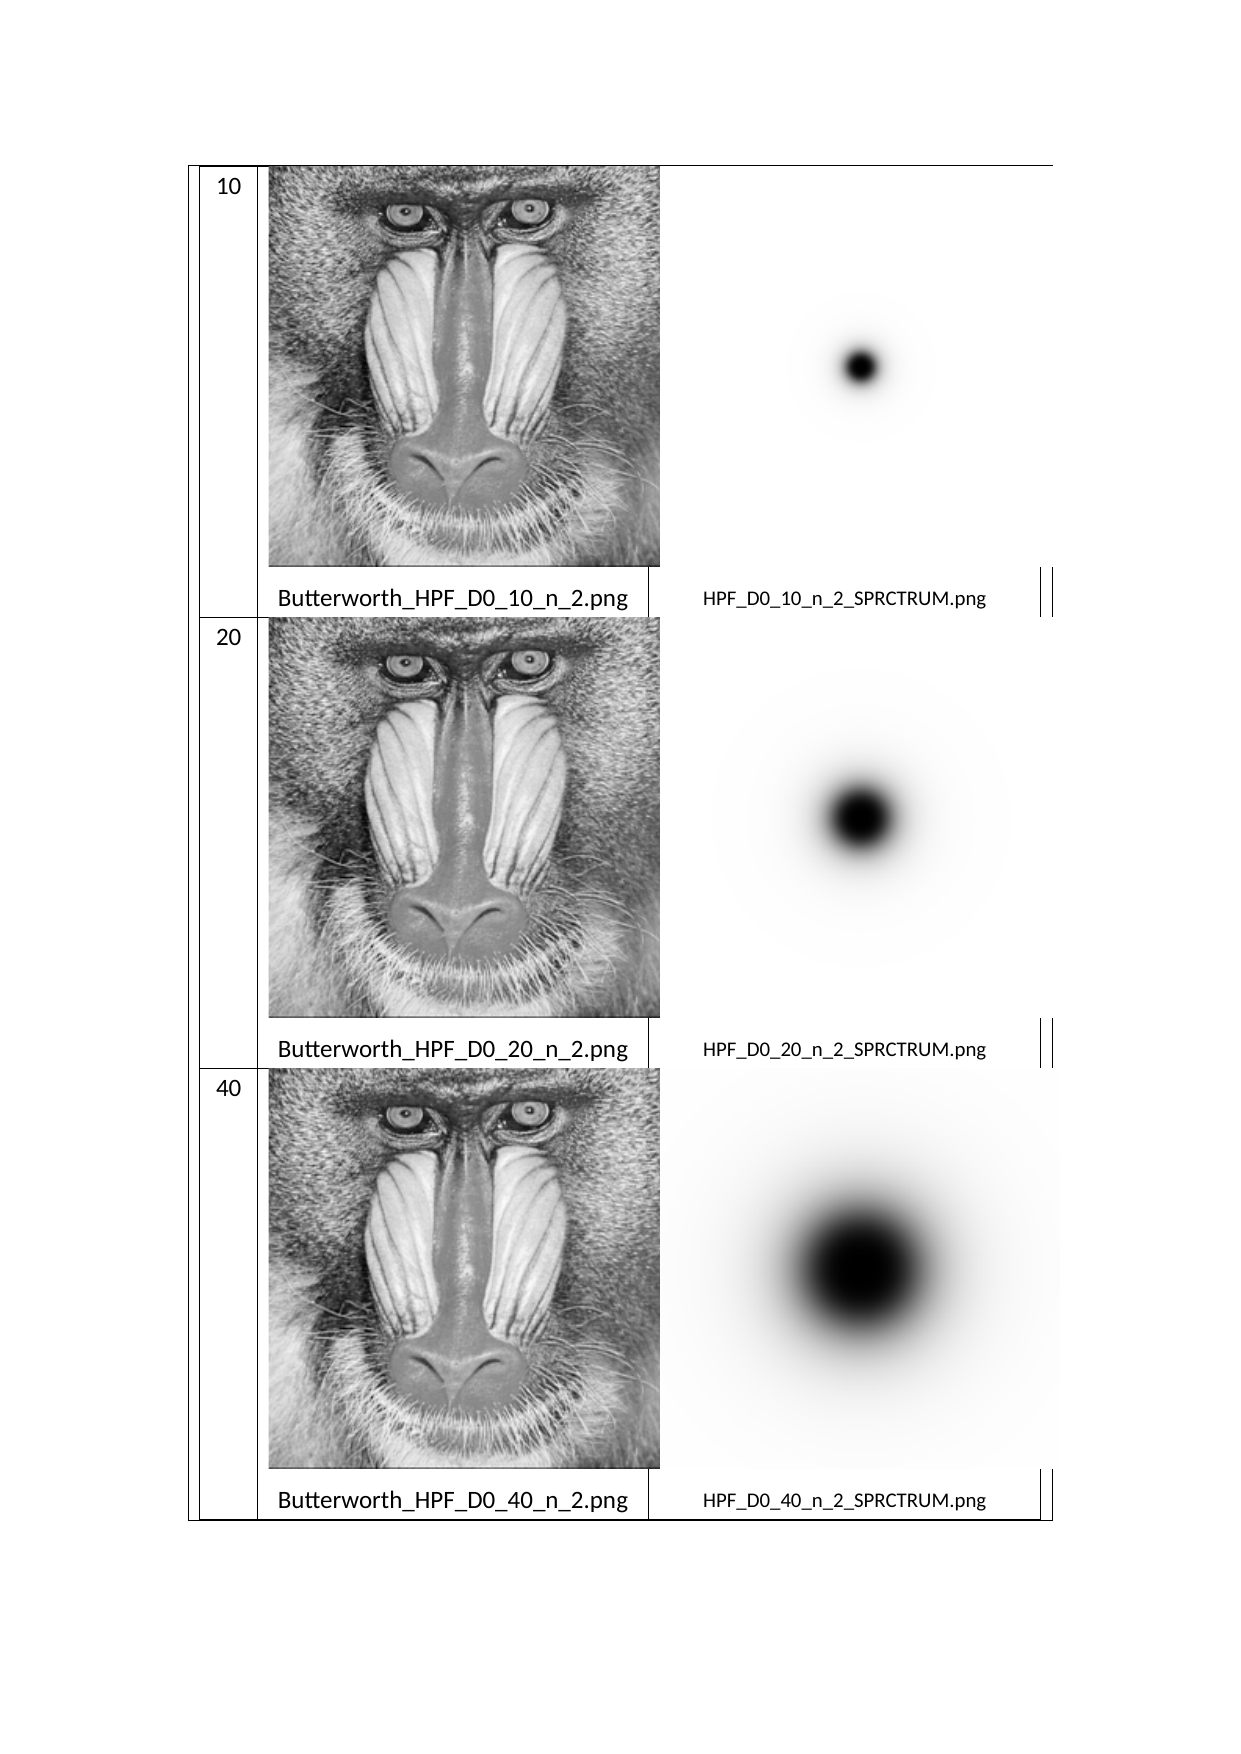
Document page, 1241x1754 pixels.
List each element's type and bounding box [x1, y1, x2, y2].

table_cell [258, 1069, 648, 1519]
table_cell [649, 1018, 1040, 1068]
picture [268, 617, 1061, 1018]
table_cell [1041, 567, 1052, 617]
table_cell [1041, 1018, 1052, 1068]
table_cell [258, 618, 648, 1068]
picture [268, 166, 1061, 567]
table_cell [1041, 1469, 1052, 1520]
table_cell [649, 1469, 1040, 1519]
table_cell [200, 167, 257, 617]
table_cell [189, 166, 199, 1520]
table_cell [200, 1069, 257, 1519]
table_cell [258, 167, 648, 617]
table_cell [200, 618, 257, 1068]
picture [268, 1068, 1061, 1469]
table_cell [649, 567, 1040, 617]
